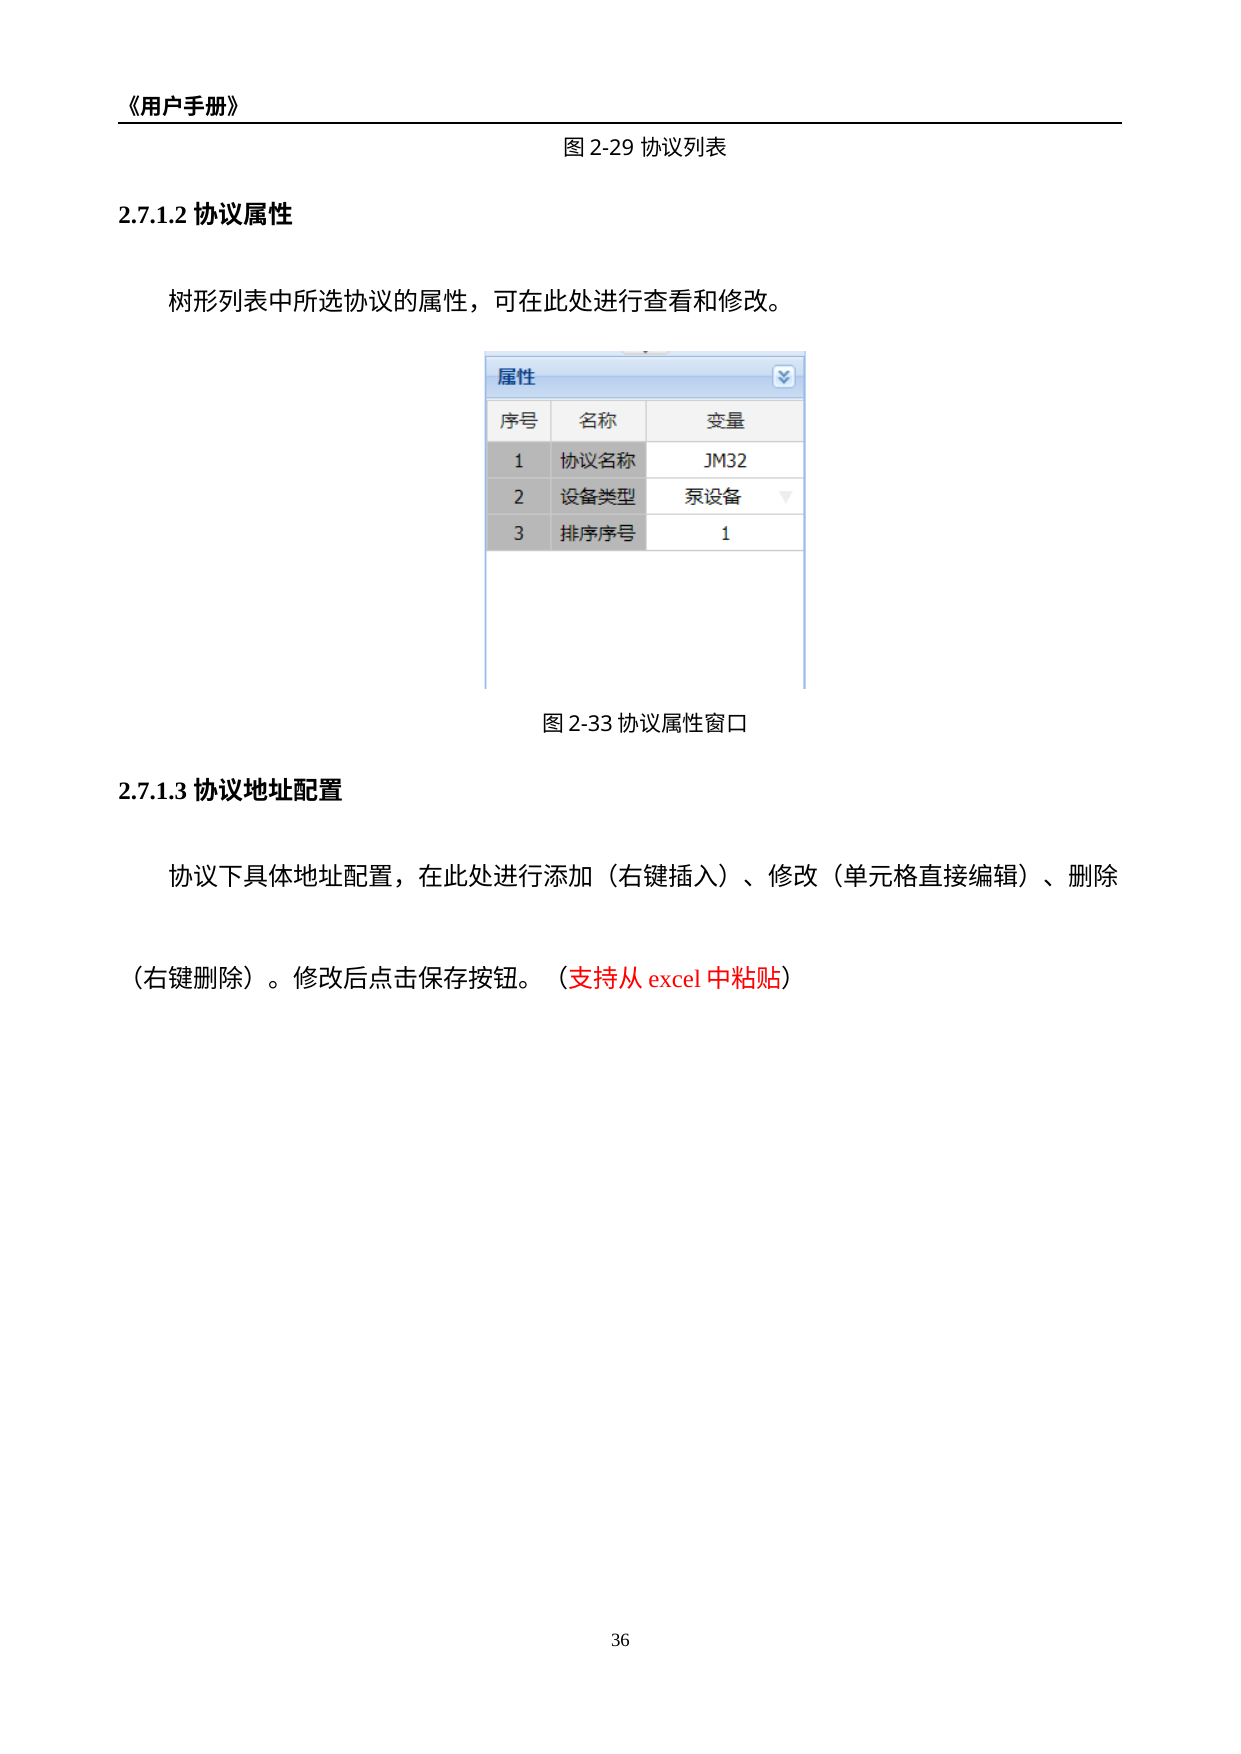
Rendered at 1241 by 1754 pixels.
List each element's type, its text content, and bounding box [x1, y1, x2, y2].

subtitle 2.7.1.3 协议地址配置 [118, 755, 1122, 823]
text 树形列表中所选协议的属性，可在此处进行查看和修改。 [118, 265, 1122, 333]
text 图2-29 协议列表 [118, 129, 1122, 163]
text 图2-33协议属性窗口 [118, 705, 1122, 739]
picture [484, 351, 806, 689]
text 协议下具体地址配置，在此处进行添加（右键插入）、修改（单元格直接编辑）、删除（右键删除）。修改后点击保存按钮。（支持从excel中粘贴） [118, 841, 1122, 1011]
subtitle 2.7.1.2 协议属性 [118, 179, 1122, 247]
